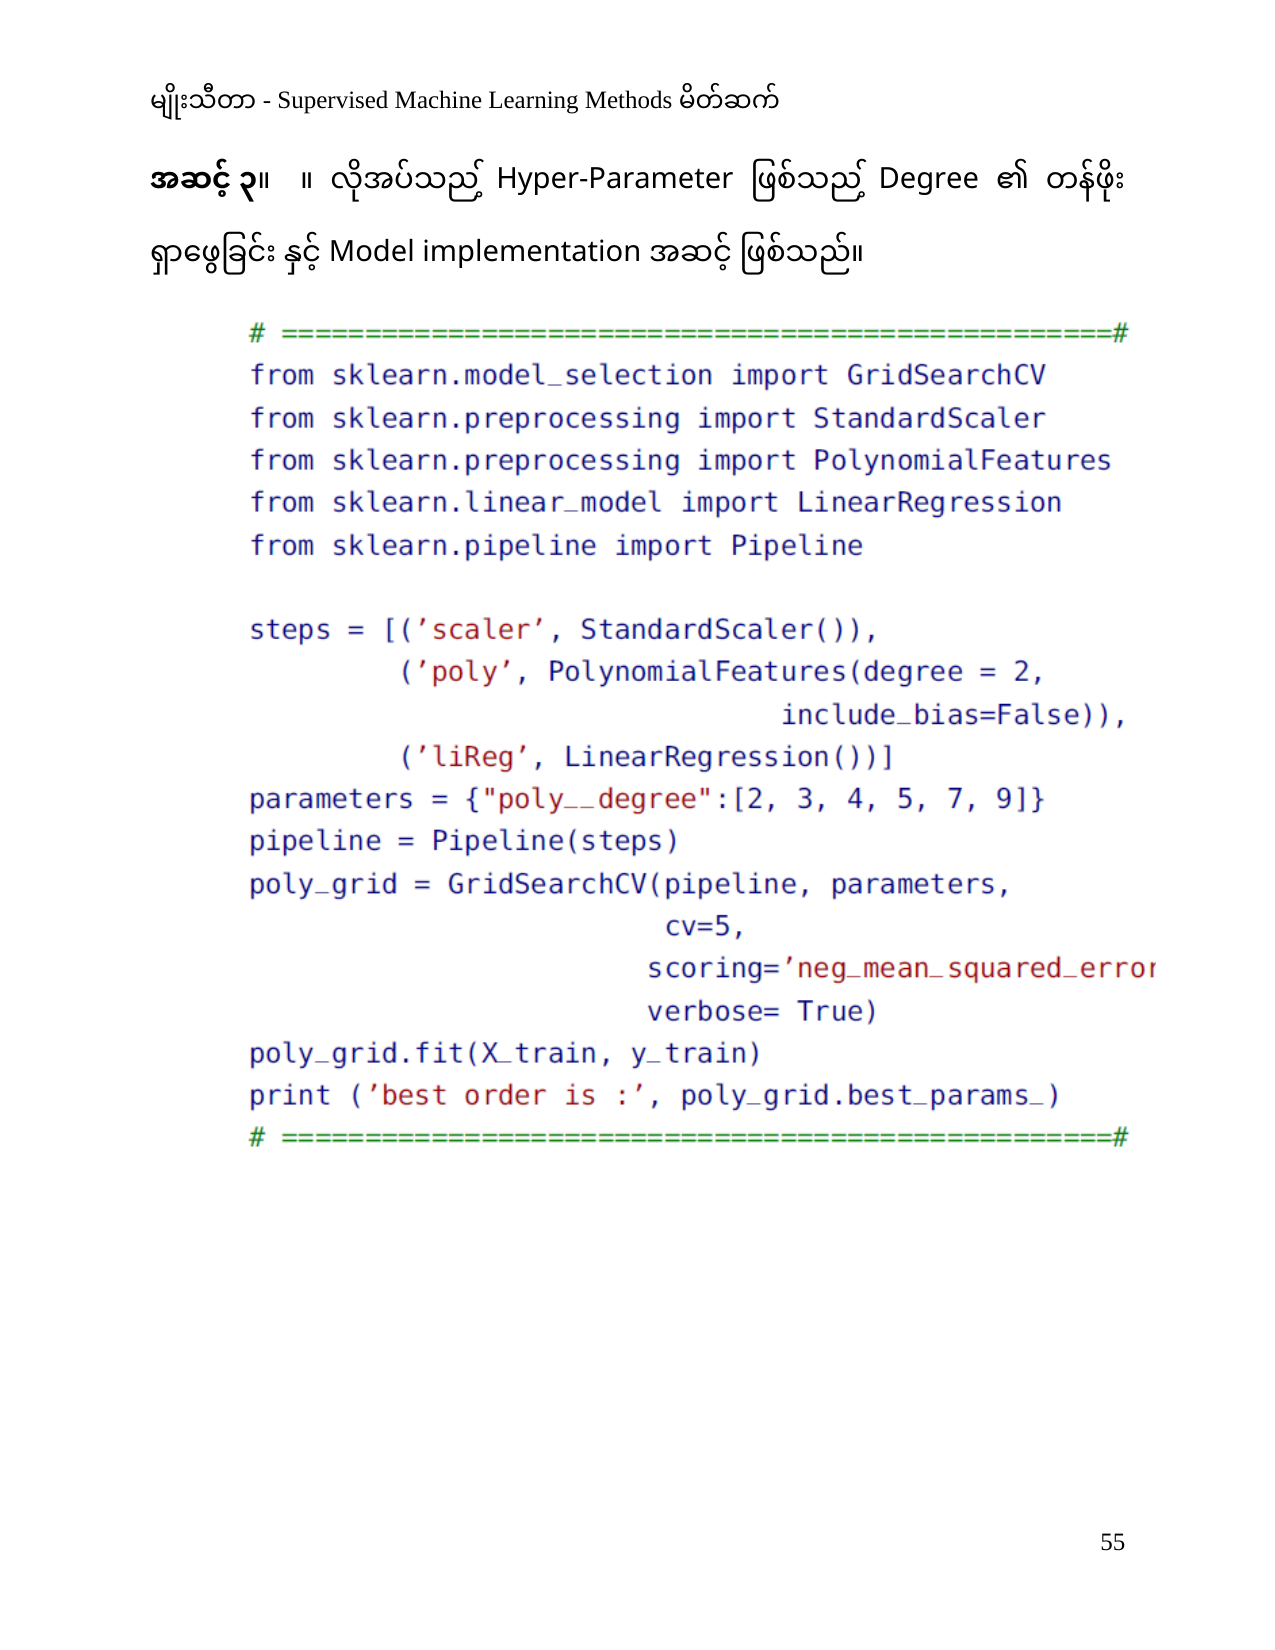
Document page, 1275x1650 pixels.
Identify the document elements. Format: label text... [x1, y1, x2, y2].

picture [225, 296, 1156, 1181]
text အဆင့် ၃။ ။ လိုအပ်သည့် Hyper-Parameter ဖြစ်သည့် Degree ၏ တန်ဖိုး ရှာဖွေခြင်း နှင့် Model implementation အဆင့် ဖြစ်သည်။ [150, 150, 1125, 287]
